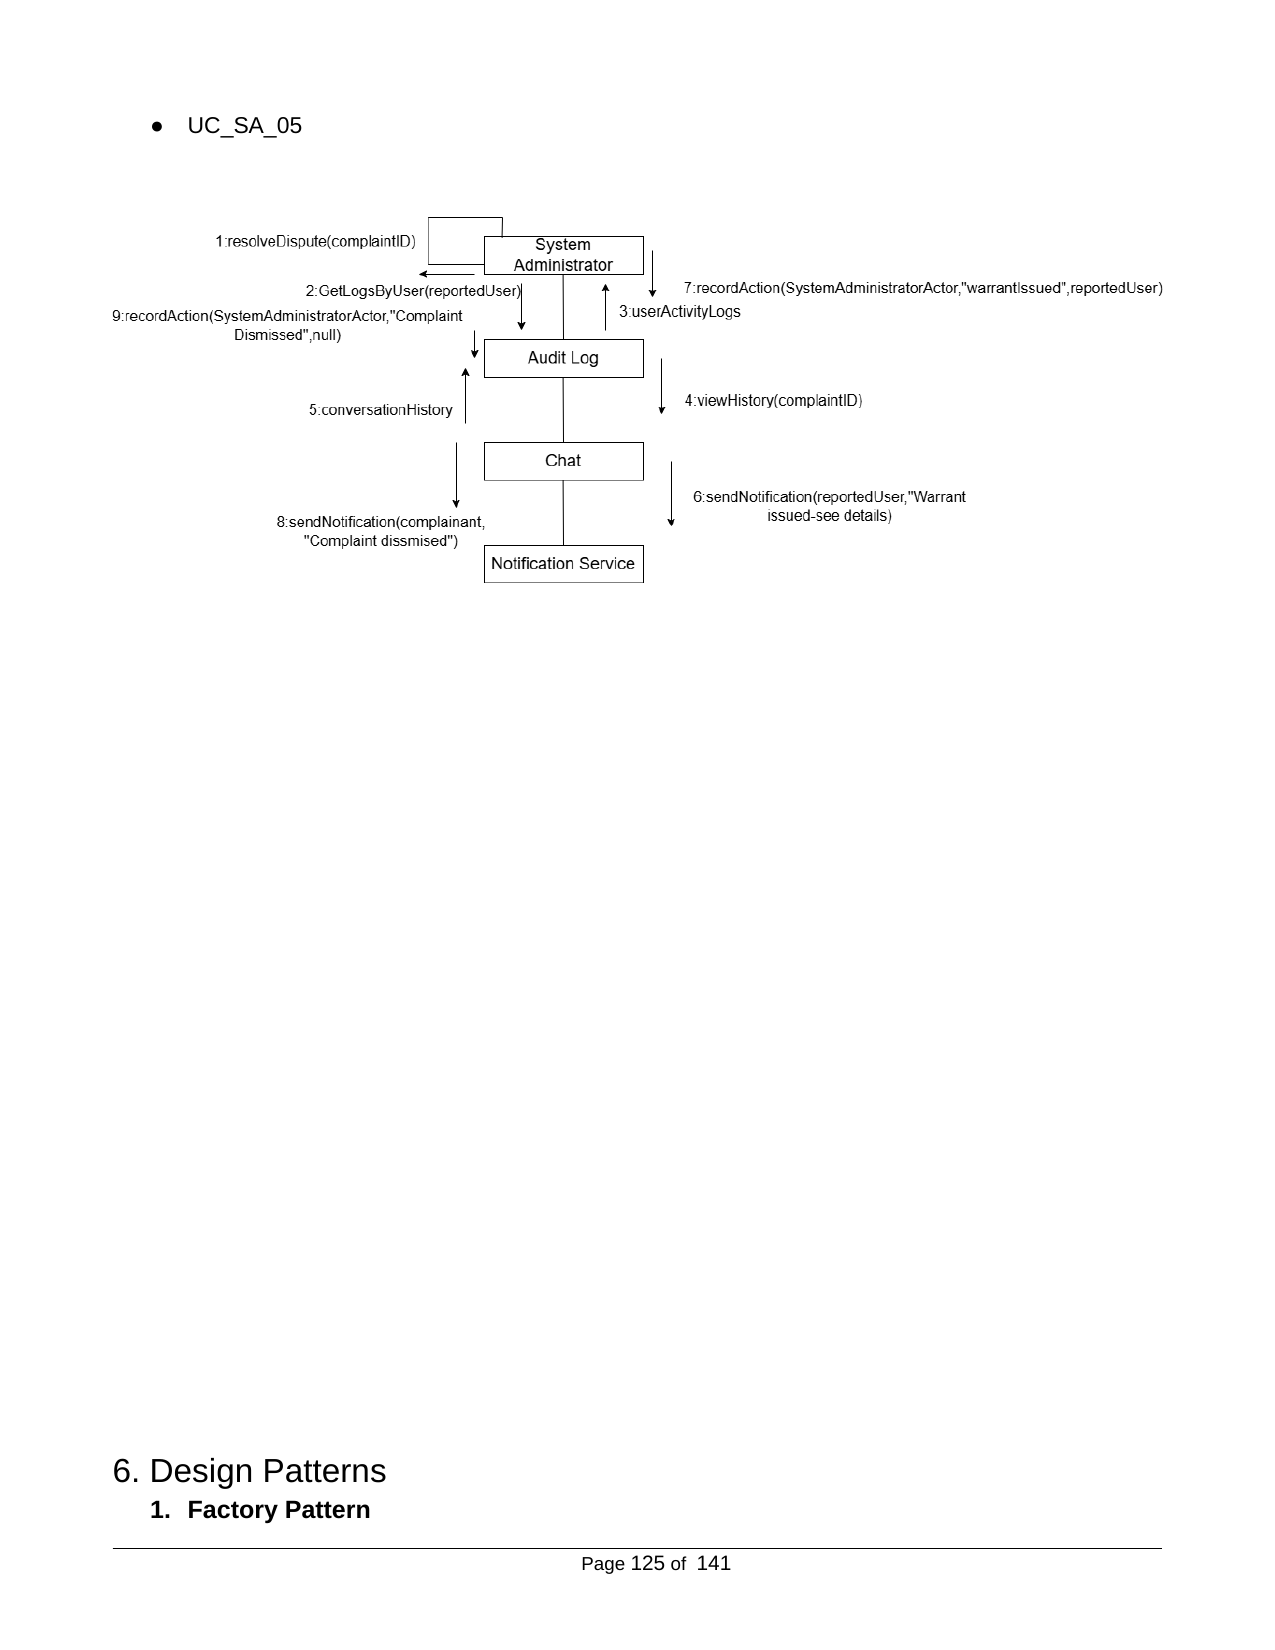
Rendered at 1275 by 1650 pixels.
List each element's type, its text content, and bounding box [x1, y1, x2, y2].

picture [112, 217, 1163, 583]
list Factory Pattern [150, 1496, 1162, 1524]
list UC_SA_05 [150, 112, 1162, 139]
subtitle 6. Design Patterns [112, 1451, 1162, 1489]
